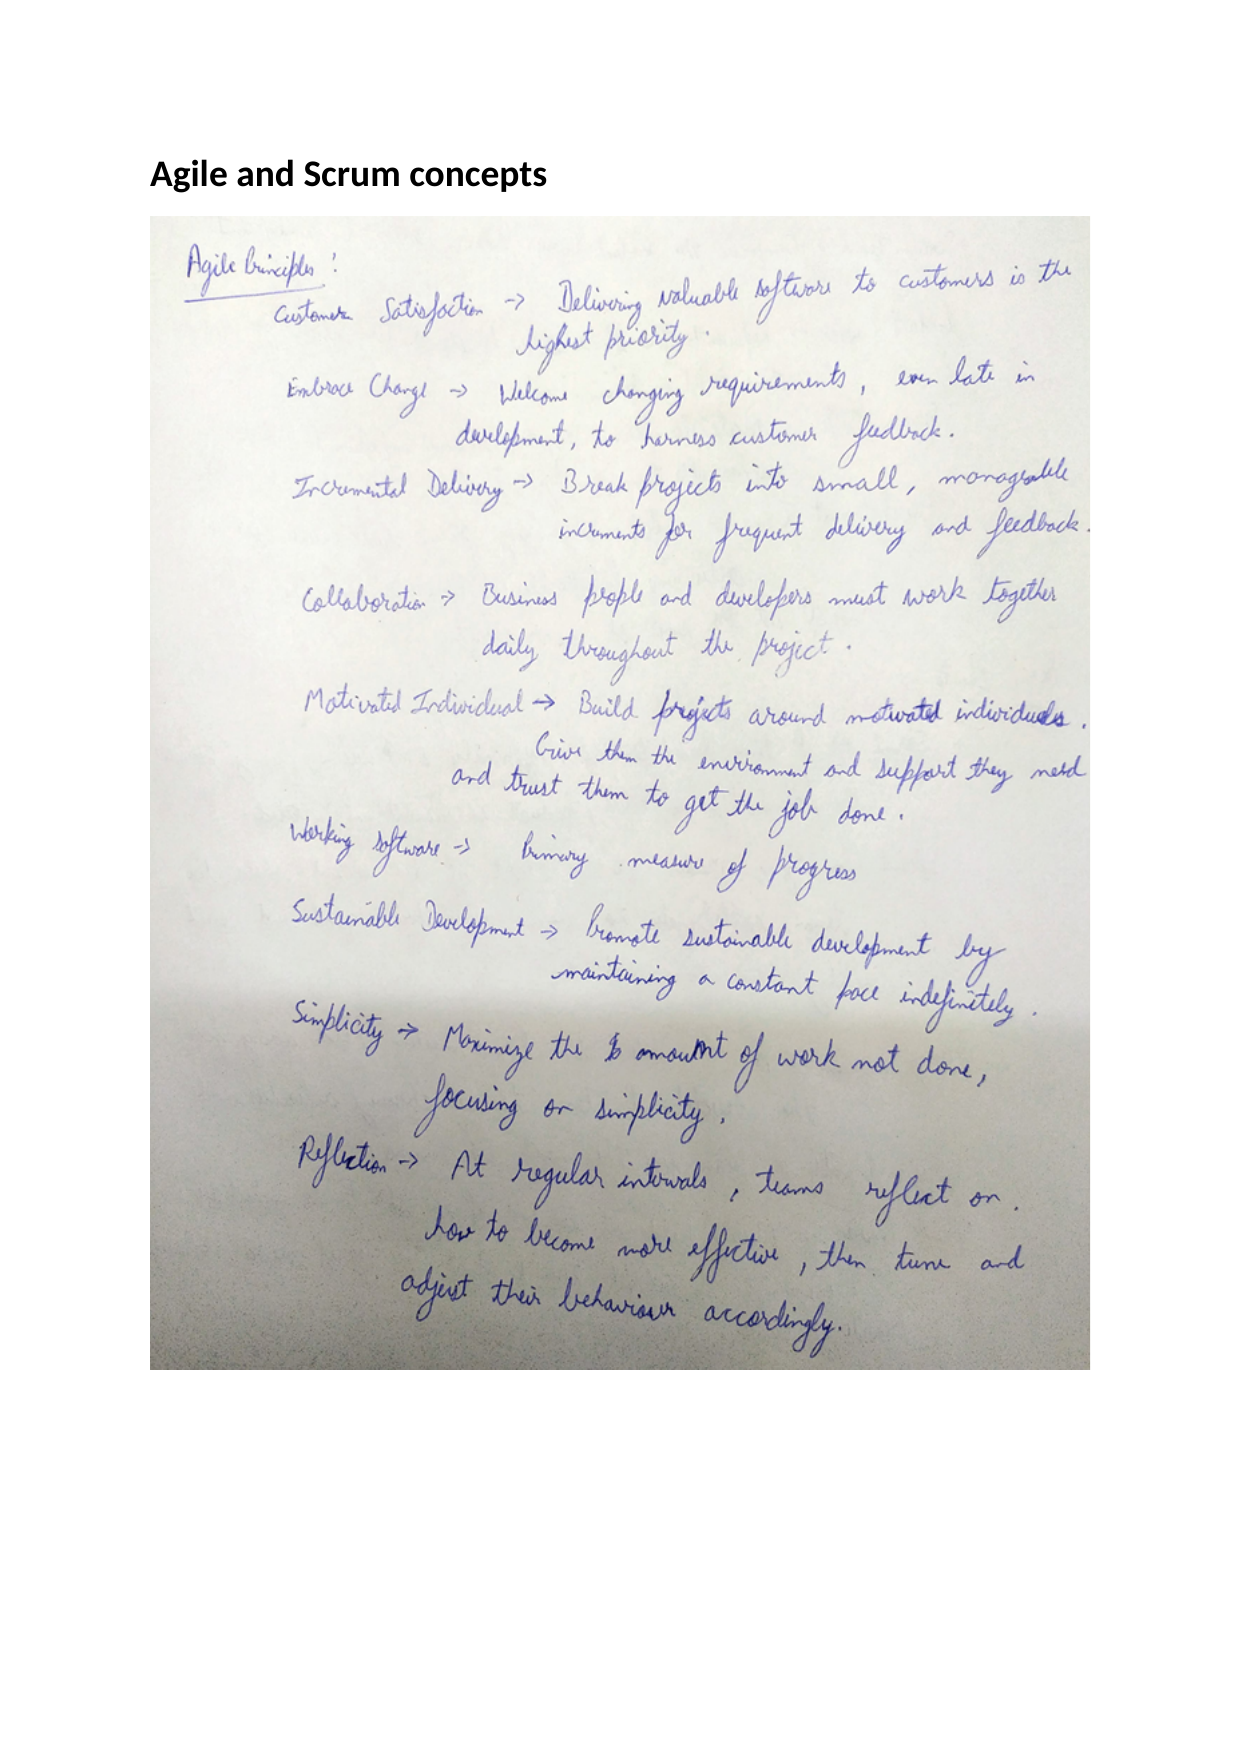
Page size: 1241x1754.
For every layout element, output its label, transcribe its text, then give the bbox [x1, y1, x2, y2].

text Agile and Scrum concepts [150, 150, 1090, 196]
picture [150, 216, 1091, 1370]
